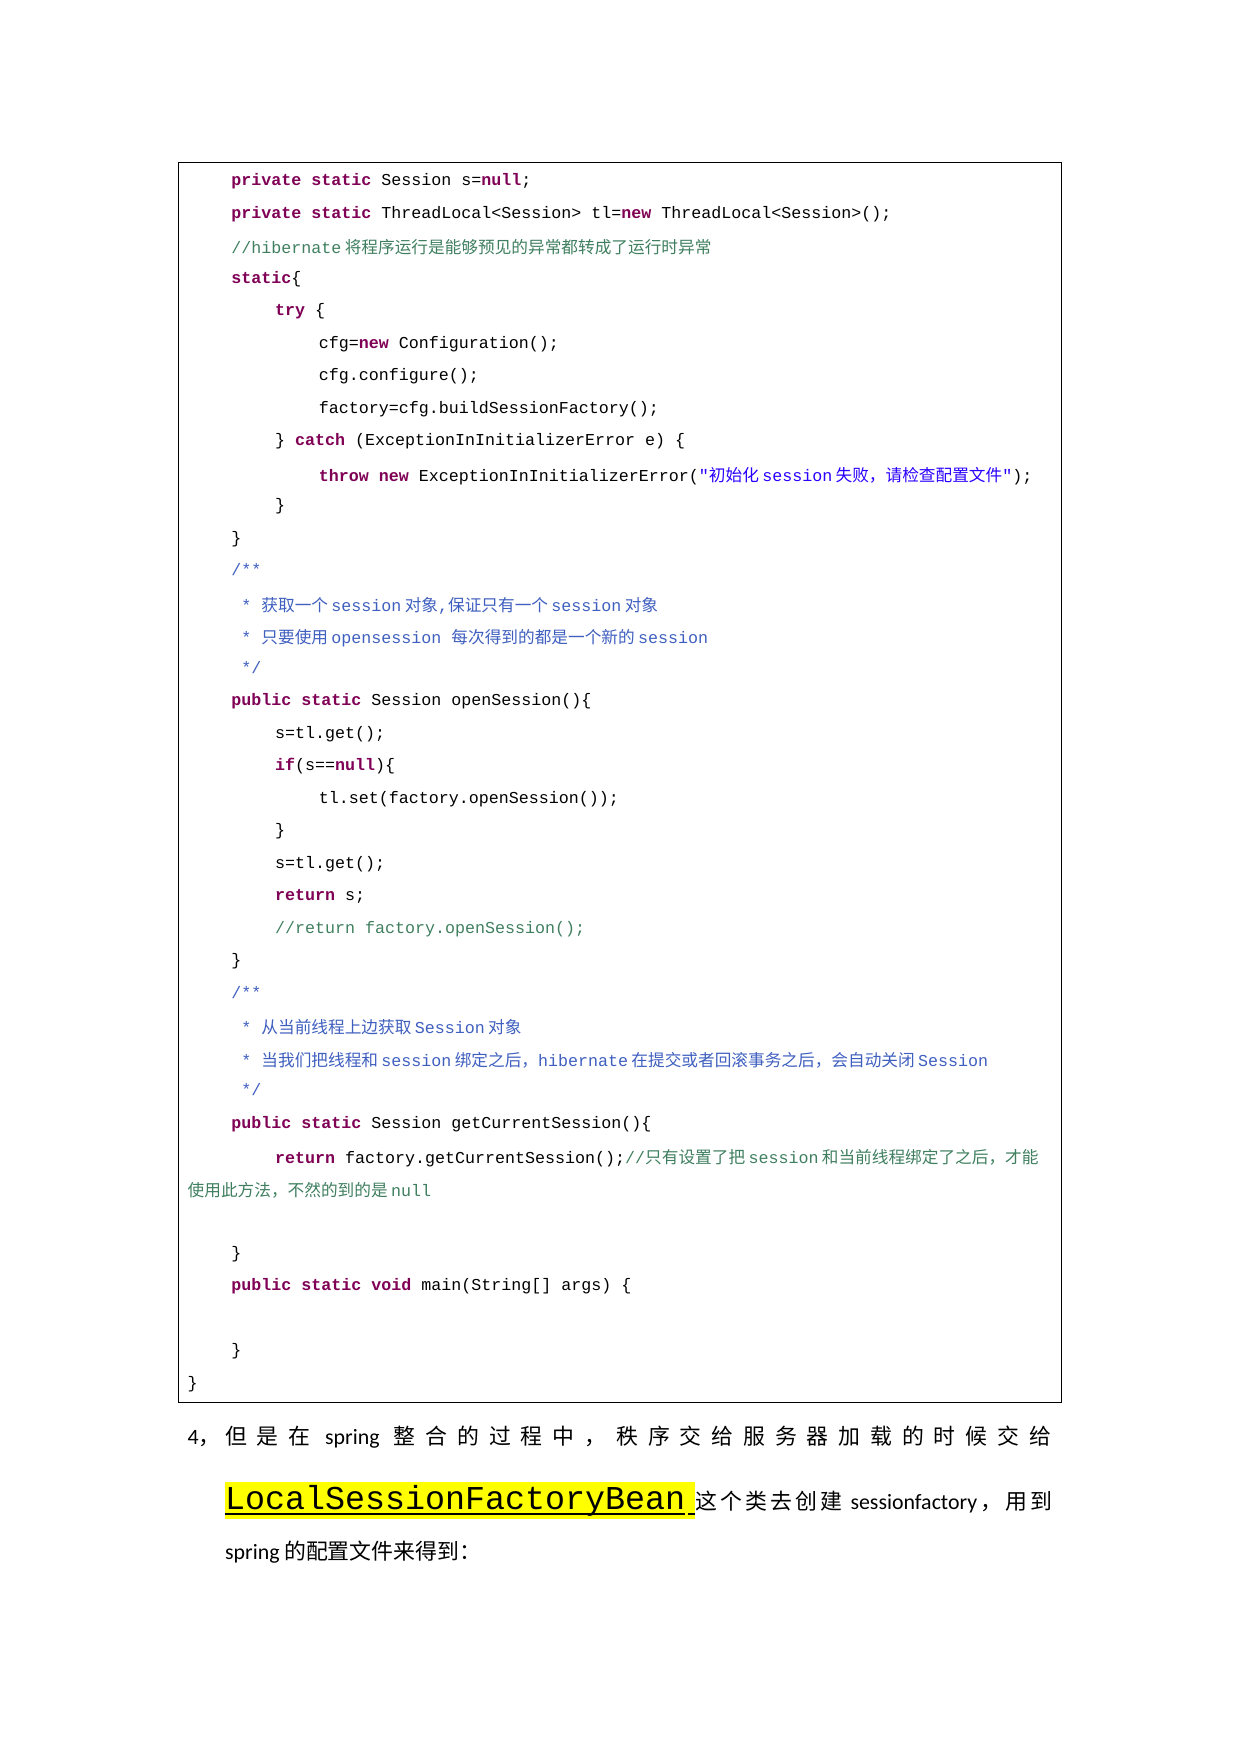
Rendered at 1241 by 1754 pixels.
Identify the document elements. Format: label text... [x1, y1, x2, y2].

text /** [187, 555, 1053, 588]
text public static void main(String[] args) { [187, 1270, 1053, 1303]
text static{ [187, 263, 1053, 295]
text } [187, 523, 1053, 555]
text * 获取一个session对象,保证只有一个session对象 [187, 588, 1053, 620]
text */ [187, 1075, 1053, 1108]
text s=tl.get(); [187, 848, 1053, 880]
text * 从当前线程上边获取Session对象 [187, 1010, 1053, 1043]
text public static Session openSession(){ [187, 685, 1053, 718]
text private static Session s=null; [179, 163, 1061, 198]
text cfg.configure(); [187, 360, 1053, 393]
text } [187, 490, 1053, 523]
text } [187, 815, 1053, 848]
text try { [187, 295, 1053, 328]
text //return factory.openSession(); [187, 913, 1053, 945]
text } [187, 1238, 1053, 1270]
text throw new ExceptionInInitializerError("初始化session失败，请检查配置文件"); [187, 458, 1053, 490]
text } catch (ExceptionInInitializerError e) { [187, 425, 1053, 458]
text cfg=new Configuration(); [187, 328, 1053, 360]
text * 只要使用opensession 每次得到的都是一个新的session [187, 620, 1053, 653]
list 但是在spring整合的过程中，秩序交给服务器加载的时候交给LocalSessionFactoryBean这个类去创建sessionfactory，用到spring的配置文件来得到： [187, 1403, 1053, 1566]
text s=tl.get(); [187, 718, 1053, 750]
text factory=cfg.buildSessionFactory(); [187, 393, 1053, 425]
text * 当我们把线程和session绑定之后，hibernate在提交或者回滚事务之后，会自动关闭Session [187, 1043, 1053, 1075]
text tl.set(factory.openSession()); [187, 783, 1053, 815]
text private static ThreadLocal<Session> tl=new ThreadLocal<Session>(); [187, 198, 1053, 230]
text return s; [187, 880, 1053, 913]
text if(s==null){ [187, 750, 1053, 783]
text */ [187, 653, 1053, 685]
text return factory.getCurrentSession();//只有设置了把session和当前线程绑定了之后，才能使用此方法，不然的到的是null [187, 1140, 1053, 1205]
text } [179, 1364, 1061, 1402]
text } [187, 945, 1053, 978]
text public static Session getCurrentSession(){ [187, 1108, 1053, 1140]
text /** [187, 978, 1053, 1010]
text } [187, 1335, 1053, 1364]
text //hibernate将程序运行是能够预见的异常都转成了运行时异常 [187, 230, 1053, 263]
